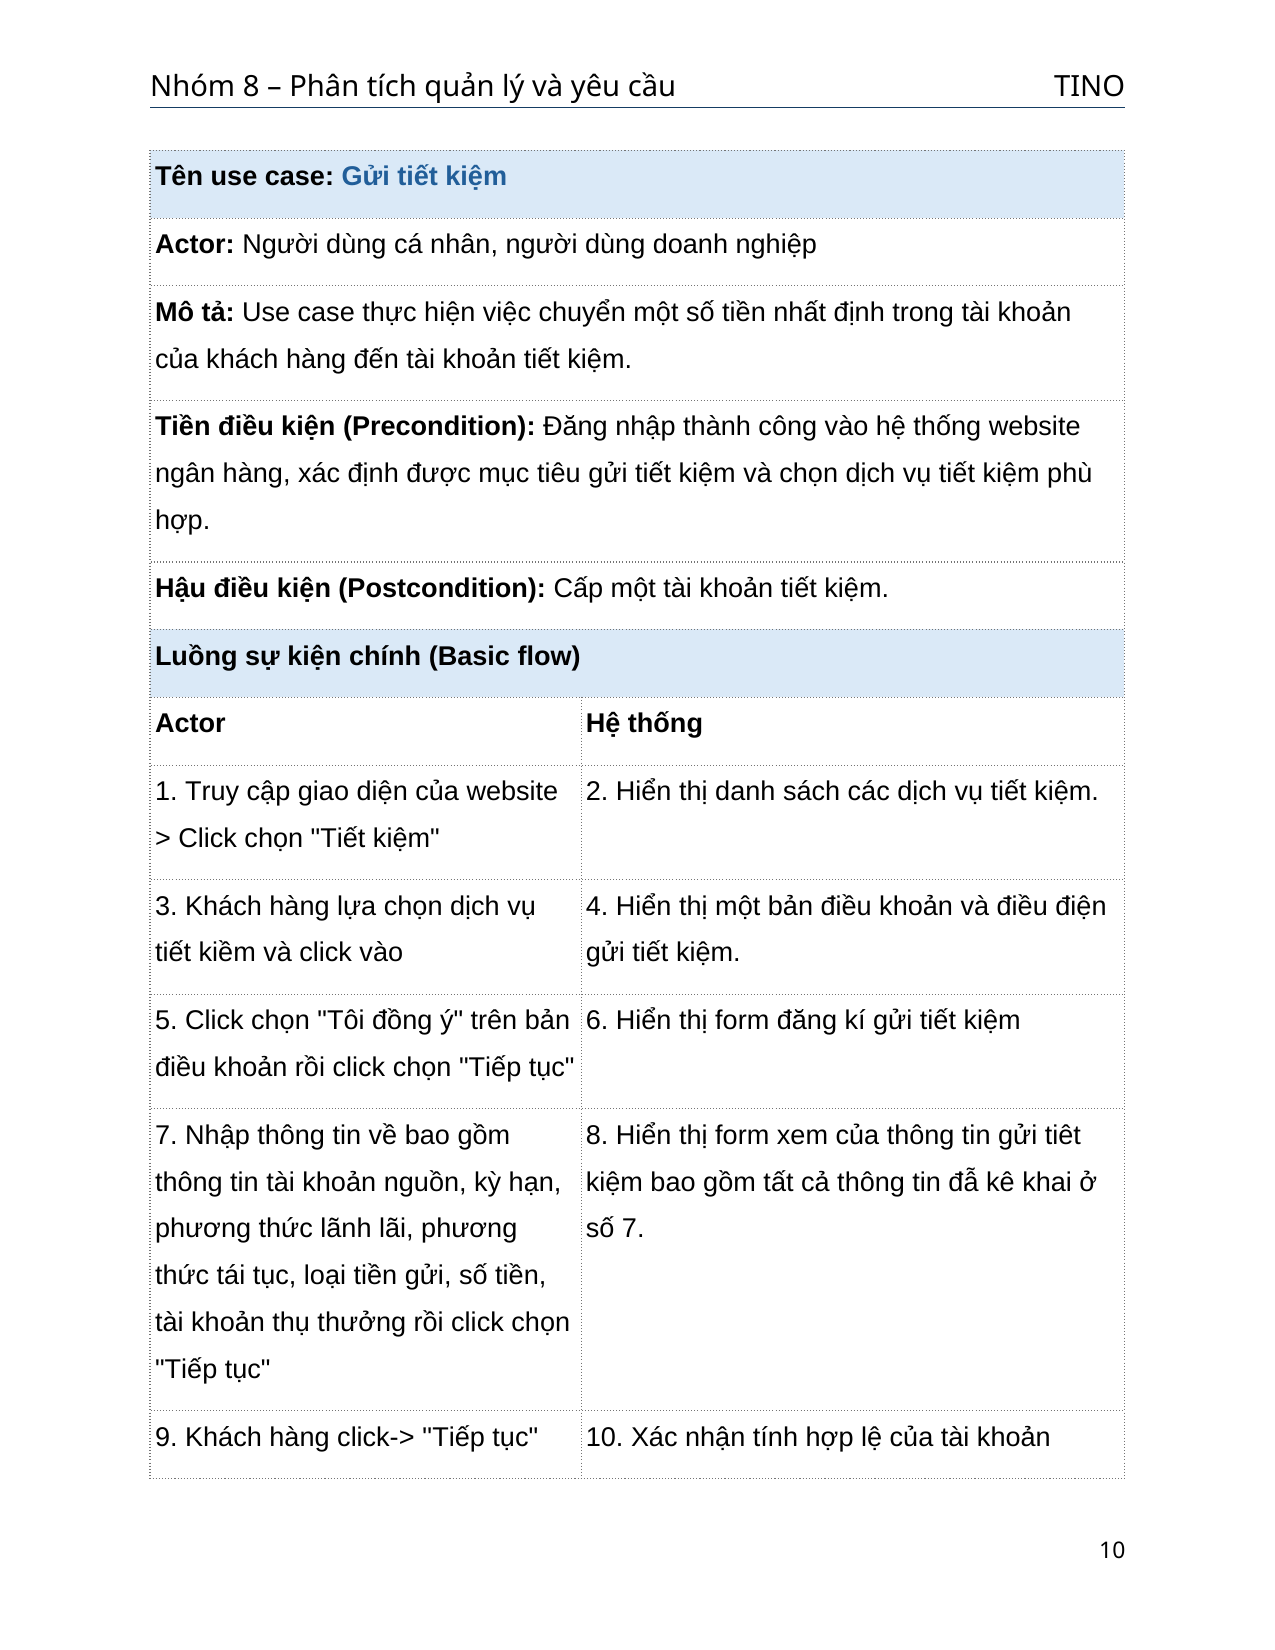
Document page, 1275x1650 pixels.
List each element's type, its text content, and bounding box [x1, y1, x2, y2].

table_cell Hệ thống [581, 697, 1124, 764]
table_cell 4. Hiển thị một bản điều khoản và điều điện gửi tiết kiệm. [581, 879, 1124, 994]
table_cell 8. Hiển thị form xem của thông tin gửi tiêt kiệm bao gồm tất cả thông tin đẫ kê khai ở số 7. [581, 1108, 1124, 1410]
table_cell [150, 1410, 581, 1478]
table_cell Actor: Người dùng cá nhân, người dùng doanh nghiệp [150, 218, 1124, 285]
table_cell 2. Hiển thị danh sách các dịch vụ tiết kiệm. [581, 765, 1124, 879]
table_header Tên use case: Gửi tiết kiệm [150, 150, 1124, 218]
table_cell Tiền điều kiện (Precondition): Đăng nhập thành công vào hệ thống website ngân hàng, xác định được mục tiêu gửi tiết kiệm và chọn dịch vụ tiết kiệm phù hợp. [150, 400, 1124, 561]
table_cell Luồng sự kiện chính (Basic flow) [150, 629, 1124, 697]
table_cell 1. Truy cập giao diện của website > Click chọn "Tiết kiệm" [150, 765, 581, 879]
table_cell 5. Click chọn "Tôi đồng ý" trên bản điều khoản rồi click chọn "Tiếp tục" [150, 994, 581, 1108]
table_cell Mô tả: Use case thực hiện việc chuyển một số tiền nhất định trong tài khoản của khách hàng đến tài khoản tiết kiệm. [150, 285, 1124, 400]
table_cell 6. Hiển thị form đăng kí gửi tiết kiệm [581, 994, 1124, 1108]
table_cell Actor [150, 697, 581, 764]
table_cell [581, 1410, 1124, 1478]
table_cell 3. Khách hàng lựa chọn dịch vụ tiết kiềm và click vào [150, 879, 581, 994]
table_cell Hậu điều kiện (Postcondition): Cấp một tài khoản tiết kiệm. [150, 561, 1124, 629]
table_cell 7. Nhập thông tin về bao gồm thông tin tài khoản nguồn, kỳ hạn, phương thức lãnh lãi, phương thức tái tục, loại tiền gửi, số tiền, tài khoản thụ thưởng rồi click chọn "Tiếp tục" [150, 1108, 581, 1410]
